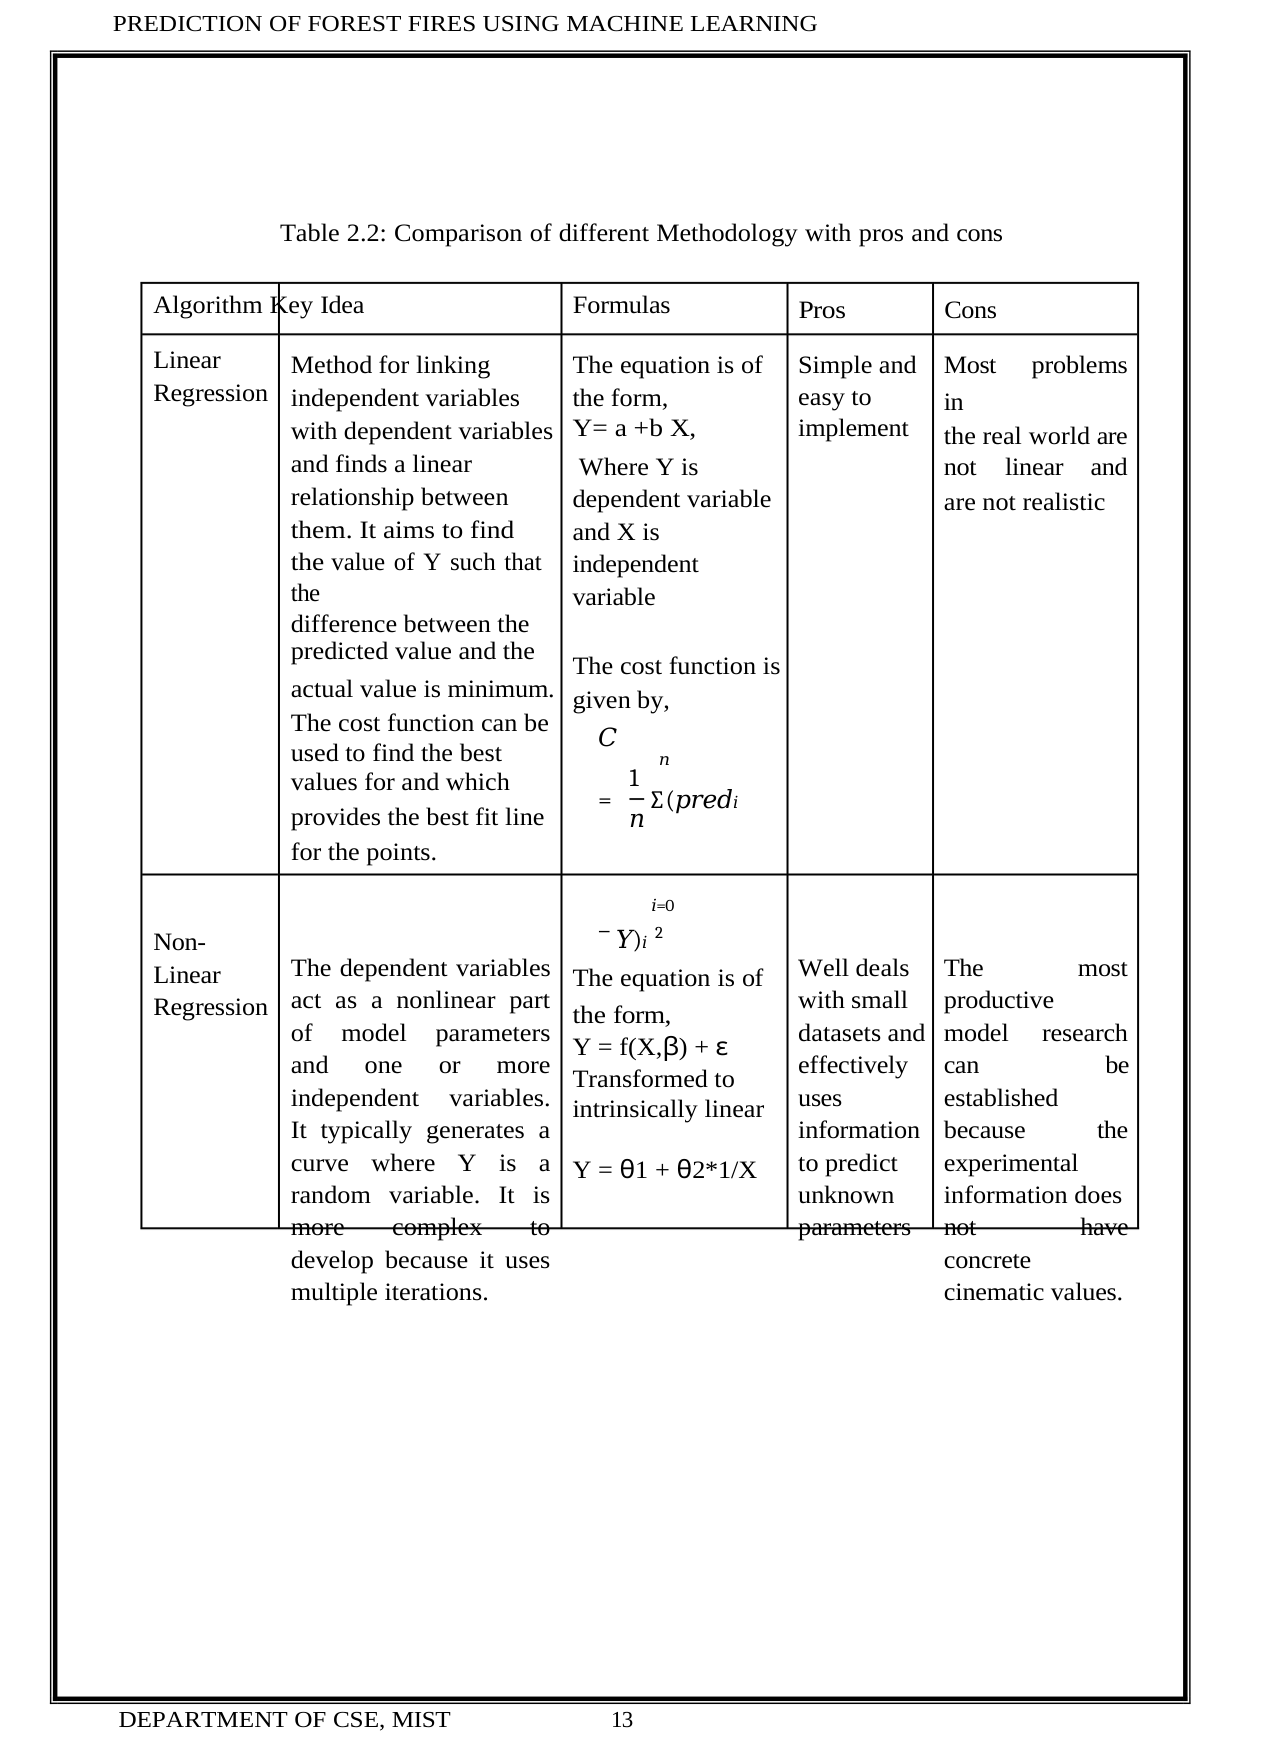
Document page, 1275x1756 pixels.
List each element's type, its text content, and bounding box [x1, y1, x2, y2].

text 𝐶 [598, 723, 781, 752]
text – 𝑌)𝑖 2 [598, 916, 765, 954]
text Y = θ1 + θ2*1/X [572, 1151, 765, 1185]
text Y = f(X,β) + ε Transformed to intrinsically linear [572, 1029, 764, 1123]
text 𝑛 [629, 813, 781, 831]
text Non- Linear Regression [153, 927, 270, 1021]
text them. It aims to find the value of Y such that the [291, 516, 548, 606]
text Pros [798, 295, 851, 324]
text the form, [572, 1000, 765, 1029]
text Algorithm Key Idea Formulas [153, 290, 680, 319]
text Cons [944, 295, 1237, 324]
text actual value is minimum. [291, 674, 557, 702]
picture [39, 39, 1201, 1715]
text The equation is of the form, [572, 350, 781, 411]
text Most problems in [944, 350, 1131, 416]
text Linear Regression [153, 345, 270, 406]
text the real world are [944, 425, 1237, 449]
text Simple and easy to implement [798, 350, 917, 442]
text The cost function is given by, [572, 651, 781, 714]
text concrete cinematic values. [944, 1245, 1129, 1306]
text Where Y is dependent variable and X is independent variable [572, 452, 779, 611]
text Y= a +b X, [572, 415, 781, 442]
text not linear and are not realistic [944, 452, 1131, 516]
text The most productive model research can be [944, 953, 1131, 1079]
text Well deals with small datasets and effectively uses information to predict unknown parameters [798, 953, 930, 1241]
text 𝑛 [561, 752, 768, 768]
text The cost function can be used to find the best values for and which [291, 708, 557, 796]
text 𝑖=0 [561, 899, 765, 915]
text 1 [629, 768, 781, 791]
text provides the best fit line for the points. [291, 797, 548, 866]
text Method for linking independent variables with dependent variables and finds a linear relationship between [291, 350, 557, 511]
text established because the experimental information does not have [944, 1083, 1131, 1241]
text = ∑(𝑝𝑟𝑒𝑑𝑖 [598, 791, 781, 813]
text difference between the predicted value and the [291, 612, 557, 664]
text Table 2.2: Comparison of different Methodology with pros and cons [75, 218, 1208, 247]
text The equation is of [572, 963, 765, 991]
text The dependent variables act as a nonlinear part of model parameters and one or more independent variables. It typically generates a curve where Y is a random variable. It is more complex to develop because it uses multiple iterations. [291, 953, 551, 1306]
